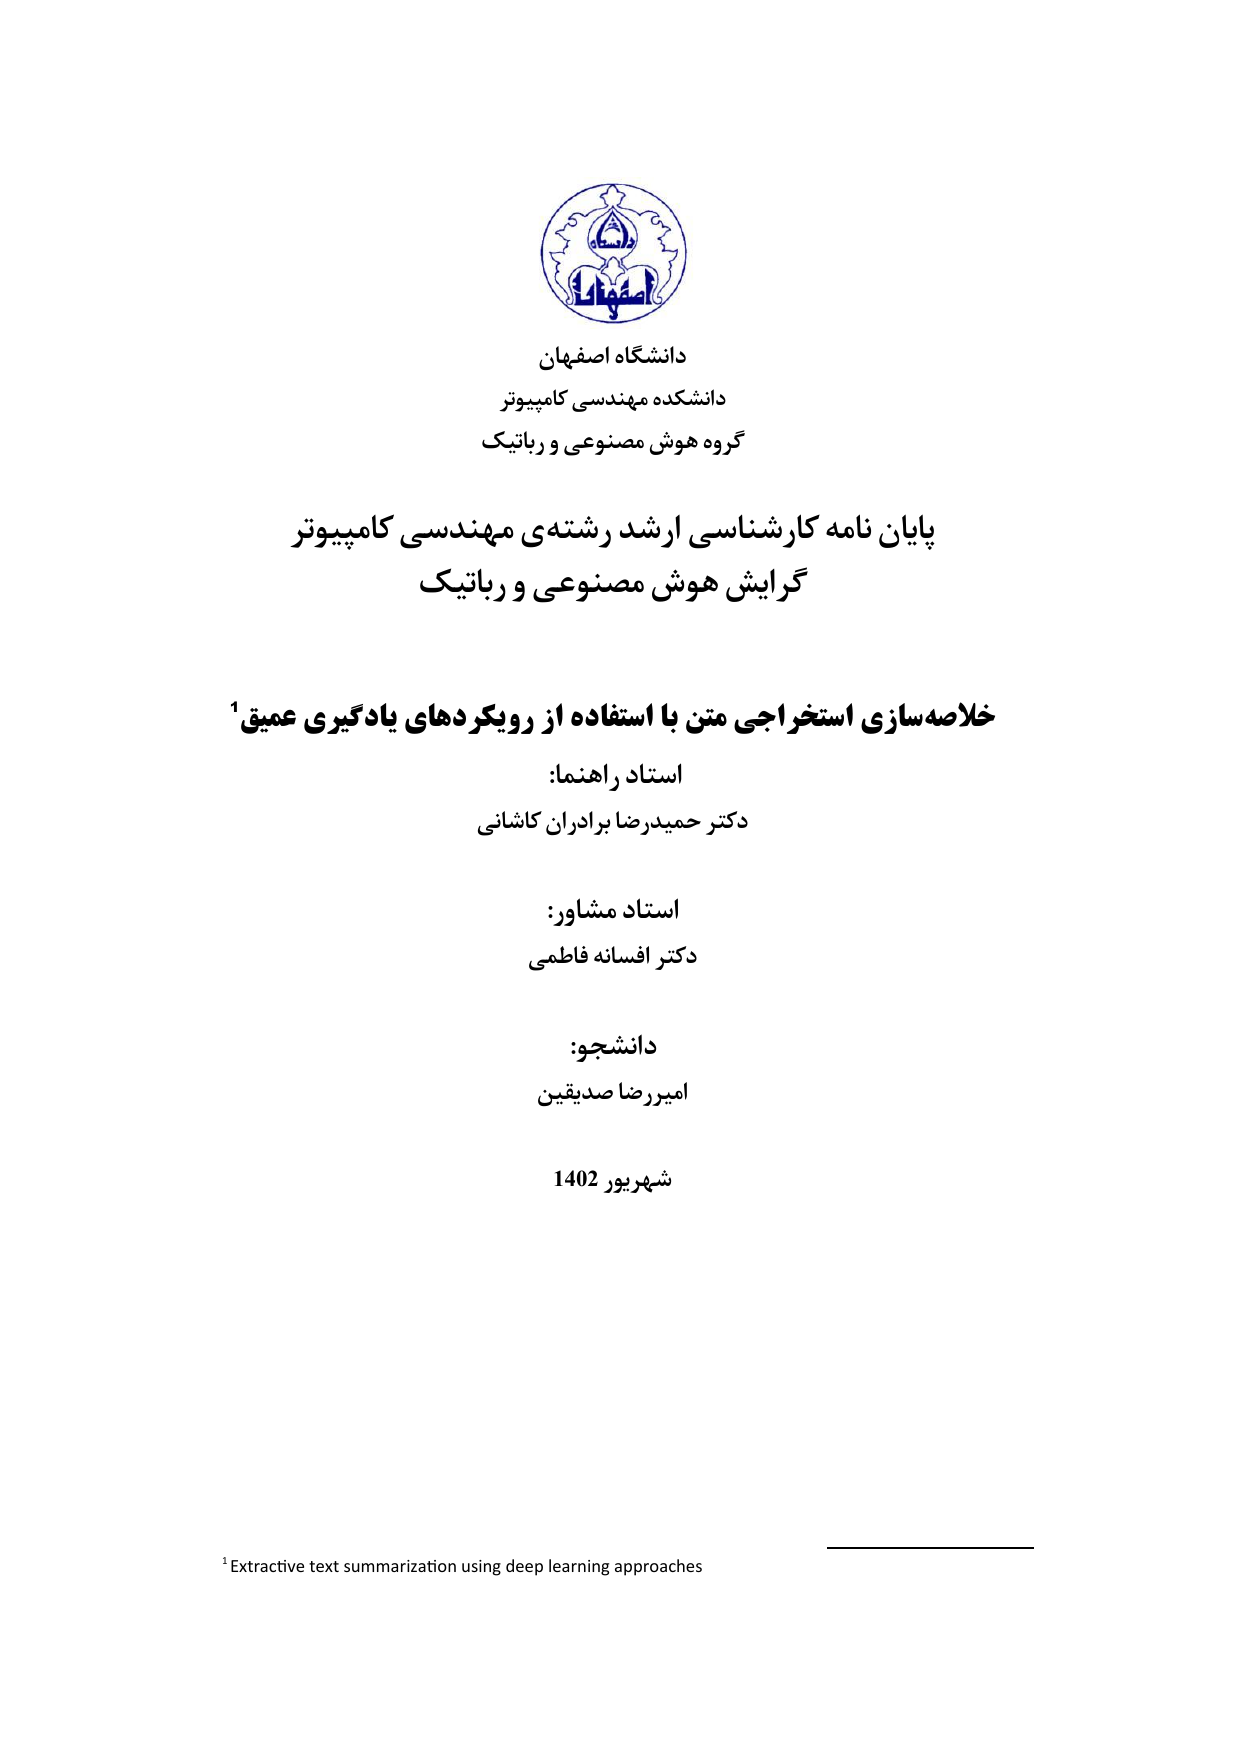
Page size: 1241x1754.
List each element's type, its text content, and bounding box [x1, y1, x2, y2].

text دانشجو: [207, 1033, 1018, 1065]
text استاد راهنما: [207, 763, 1018, 794]
text امیررضا صدیقین [207, 1081, 1018, 1108]
text گروه هوش مصنوعی و رباتیک [207, 431, 1018, 458]
text استاد مشاور: [207, 898, 1018, 929]
text دکتر افسانه فاطمی [207, 946, 1018, 973]
picture [487, 177, 738, 329]
text دانشگاه اصفهان [207, 345, 1018, 372]
text دکتر حمیدرضا برادران کاشانی [207, 811, 1018, 838]
text پایان نامه کارشناسی ارشد رشته‌‌ی مهندسی کامپیوتر [207, 514, 1018, 552]
text خلاصه‌سازی استخراجی متن با استفاده از رویکرد‌های یادگیری عمیق [207, 693, 1018, 746]
text دانشکده مهندسی کامپیوتر [207, 389, 1018, 414]
text گرایش هوش مصنوعی و رباتیک [207, 568, 1018, 606]
text شهریور 1402 [207, 1169, 1018, 1196]
